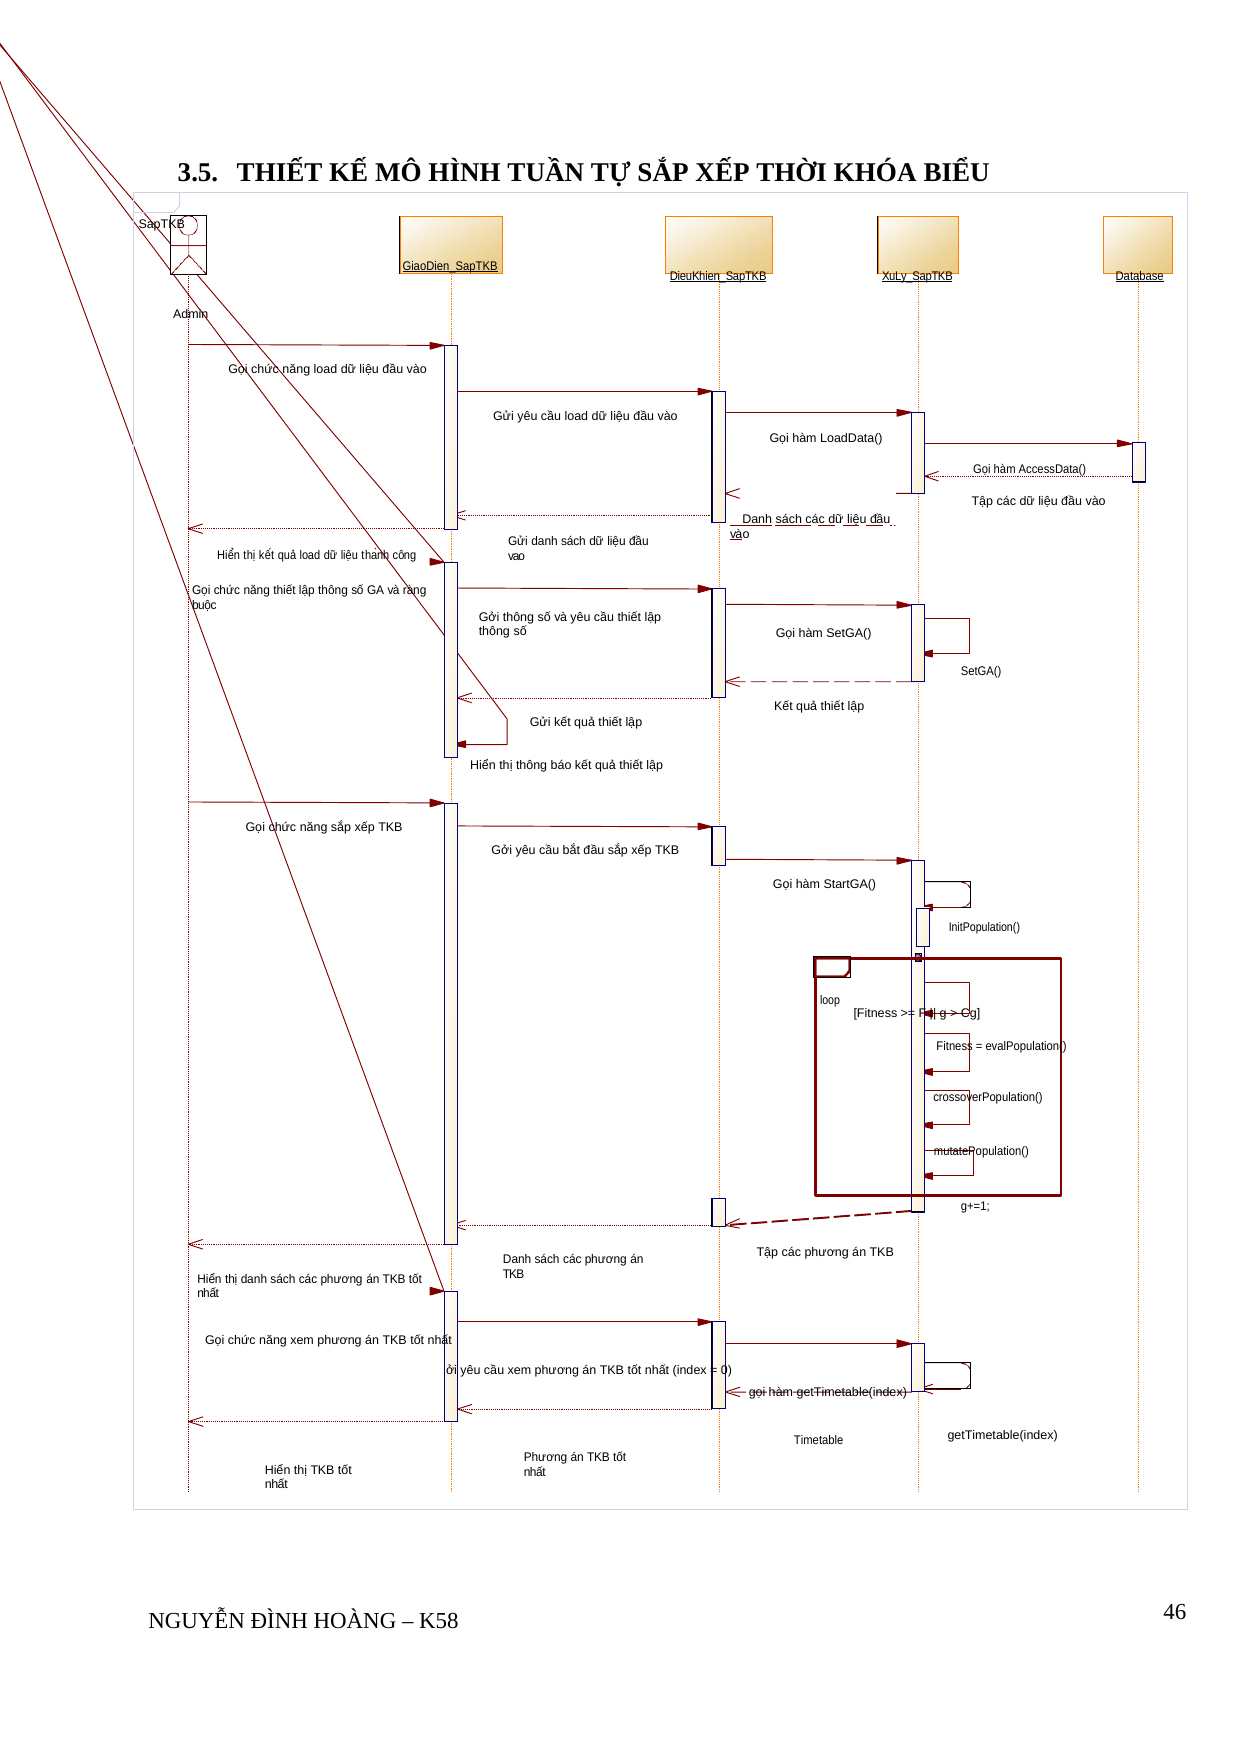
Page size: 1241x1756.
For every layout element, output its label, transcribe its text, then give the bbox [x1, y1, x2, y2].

text Gọi hàm AccessData() [86, 461, 1086, 476]
picture [912, 960, 924, 1006]
text Hiển thị TKB tốt nhất [264, 1462, 369, 1491]
picture [912, 605, 924, 626]
text loop [86, 993, 840, 1007]
text Danh sách các phương án TKB [503, 1252, 662, 1281]
picture [912, 476, 924, 493]
text SetGA() [86, 664, 1001, 678]
text ởi yêu cầu xem phương án TKB tốt nhất (index = 0) [131, 1363, 1046, 1377]
picture [713, 1322, 725, 1332]
picture [912, 1020, 924, 1038]
picture [445, 857, 457, 919]
picture [713, 423, 725, 461]
text GiaoDien_SapTKB [86, 258, 497, 273]
text XuLy_SapTKB [882, 268, 953, 281]
picture [445, 1213, 457, 1244]
picture [445, 376, 457, 409]
picture [912, 640, 924, 664]
picture [912, 892, 930, 919]
picture [171, 231, 206, 258]
text DieuKhien_SapTKB [669, 268, 767, 281]
text Tập các phương án TKB [756, 1244, 1186, 1259]
picture [445, 678, 457, 715]
text Gọi hàm StartGA() [773, 877, 1186, 892]
text Hiển thị thông báo kết quả thiết lập [86, 758, 1046, 772]
picture [445, 563, 457, 664]
text g+=1; [86, 1199, 989, 1213]
picture [445, 1007, 457, 1038]
picture [445, 346, 457, 362]
text Gởi thông số và yêu cầu thiết lập thông số [478, 609, 692, 638]
picture [713, 1377, 725, 1408]
text Phương án TKB tốt nhất [523, 1450, 647, 1479]
picture [912, 1053, 924, 1090]
picture [912, 423, 924, 431]
text Hiển thị kết quả load dữ liệu thành công [217, 547, 417, 562]
text Kết quả thiết lập [468, 698, 1170, 713]
text Gọi chức năng xem phương án TKB tốt nhất [205, 1332, 1186, 1347]
picture [445, 1053, 457, 1090]
picture [445, 729, 457, 757]
picture [713, 1213, 725, 1226]
picture [925, 892, 970, 907]
text Gọi hàm LoadData() [769, 431, 1186, 445]
picture [713, 476, 725, 522]
text Admin [173, 307, 1186, 321]
picture [912, 1377, 924, 1385]
text gọi hàm getTimetable(index) [748, 1385, 1186, 1399]
picture [445, 423, 457, 461]
picture [917, 909, 929, 919]
picture [401, 231, 502, 273]
picture [713, 589, 725, 664]
text Fitness = evalPopulation() [86, 1038, 1066, 1053]
text [Fitness >= F || g > Cg] [853, 1006, 1186, 1020]
picture [445, 834, 457, 843]
picture [445, 476, 457, 529]
picture [814, 957, 850, 977]
picture [445, 804, 457, 820]
picture [713, 392, 725, 409]
picture [912, 861, 924, 877]
picture [912, 1158, 924, 1194]
picture [912, 1347, 924, 1363]
text Gửi danh sách dữ liệu đầu vao [508, 534, 662, 563]
picture [925, 1377, 970, 1385]
picture [917, 933, 929, 946]
text SapTKB [138, 216, 1186, 231]
picture [445, 1377, 457, 1421]
text crossoverPopulation() [86, 1090, 1042, 1104]
text Gọi chức năng thiết lập thông số GA và ràng buộc [192, 583, 442, 612]
text Database [957, 268, 1163, 283]
picture [445, 1292, 457, 1332]
picture [713, 678, 725, 697]
picture [713, 1347, 725, 1363]
text Hiển thị danh sách các phương án TKB tốt nhất [197, 1271, 437, 1300]
text Gửi yêu cầu load dữ liệu đầu vào [124, 409, 1046, 423]
picture [445, 933, 457, 993]
picture [445, 1158, 457, 1199]
text Tập các dữ liệu đầu vào [971, 494, 1186, 508]
picture [445, 1347, 457, 1363]
text Danh sách các dữ liệu đầu vào [730, 512, 895, 541]
picture [879, 231, 958, 273]
text mutatePopulation() [86, 1143, 1028, 1158]
picture [713, 857, 725, 865]
text Gởi yêu cầu bắt đầu sắp xếp TKB [124, 843, 1046, 857]
text Timetable [651, 1433, 843, 1447]
picture [1104, 231, 1172, 273]
picture [713, 834, 725, 843]
picture [445, 1104, 457, 1143]
picture [912, 445, 924, 461]
picture [1133, 445, 1145, 481]
picture [912, 933, 924, 957]
text Gọi chức năng load dữ liệu đầu vào [228, 362, 1186, 376]
text Gửi kết quả thiết lập [125, 715, 1046, 729]
list THIẾT KẾ MÔ HÌNH TUẦN TỰ SẮP XẾP THỜI KHÓA BIỂU [177, 157, 1186, 188]
text getTimetable(index) [947, 1428, 1186, 1442]
text Gọi hàm SetGA() [776, 626, 1186, 640]
picture [912, 1104, 924, 1143]
picture [666, 231, 772, 273]
text Gọi chức năng sắp xếp TKB [245, 820, 1186, 834]
text InitPopulation() [86, 919, 1020, 933]
